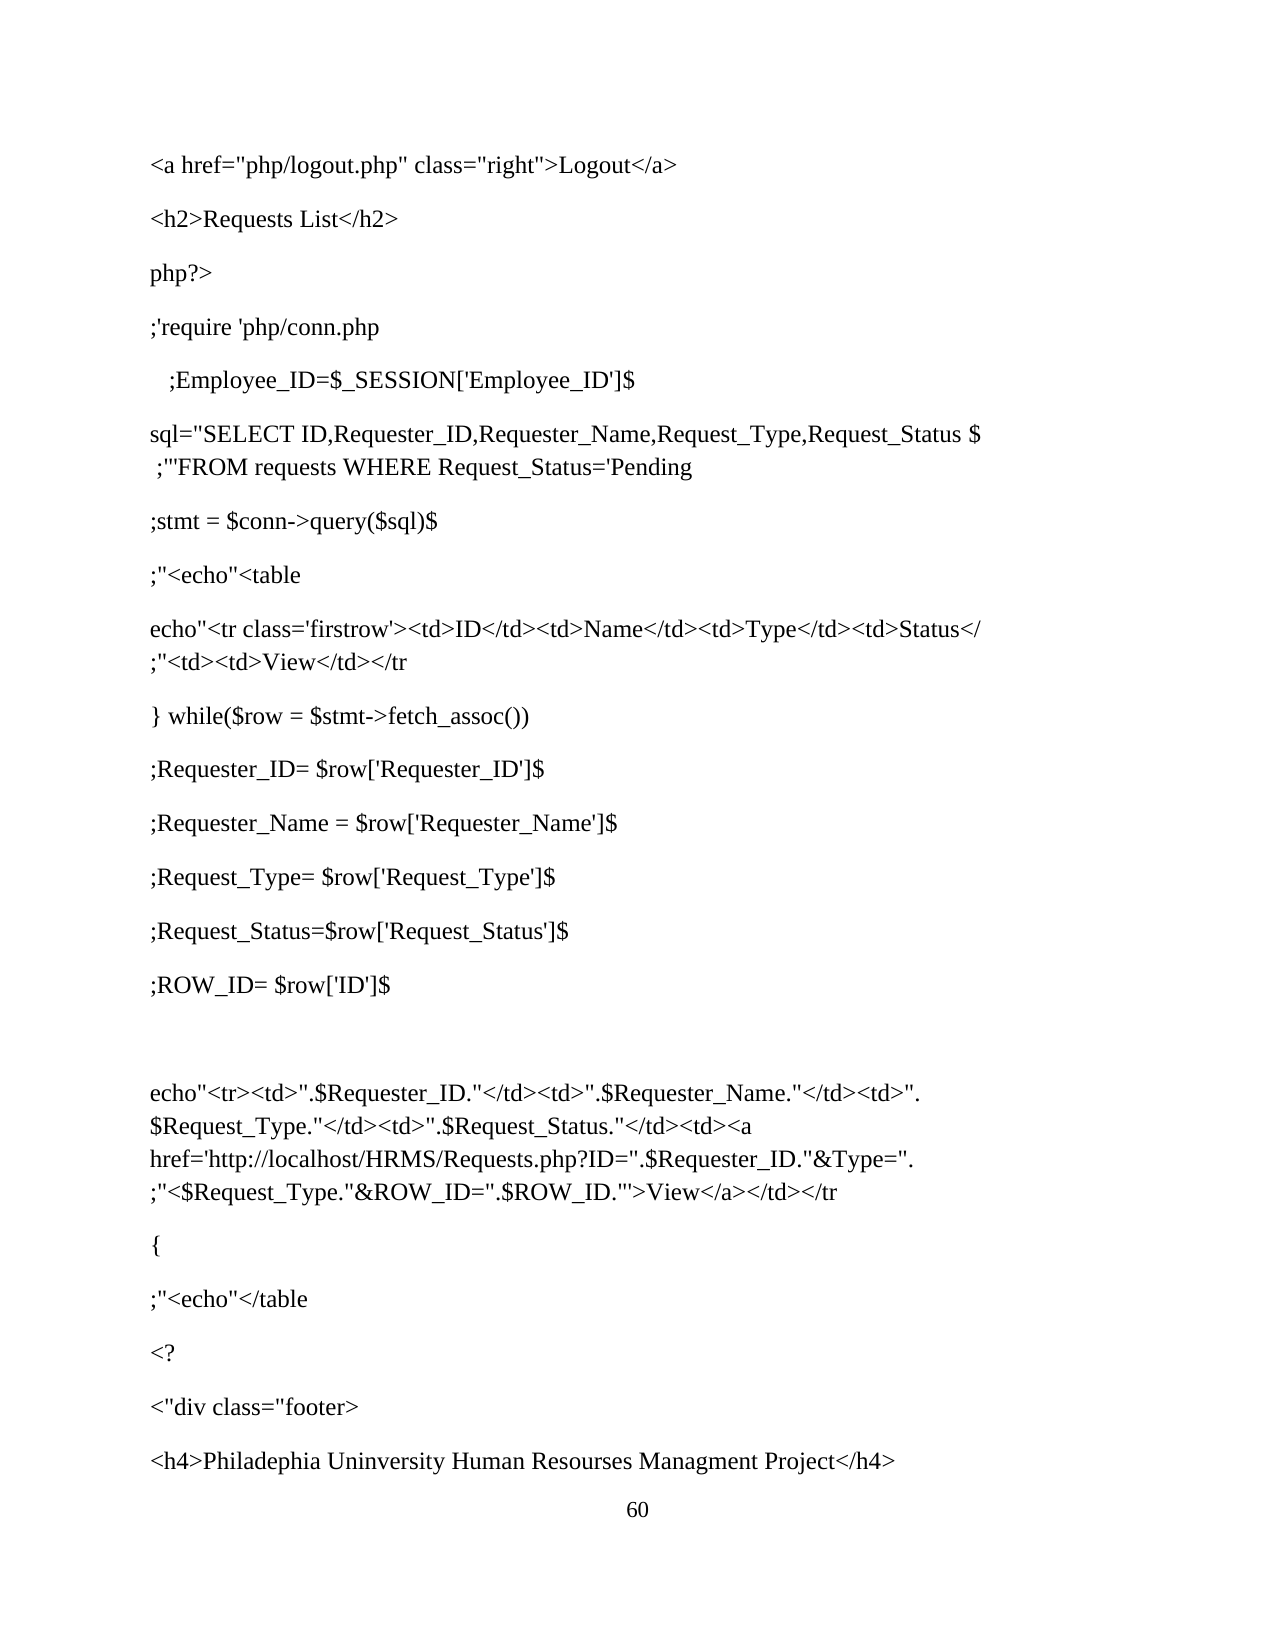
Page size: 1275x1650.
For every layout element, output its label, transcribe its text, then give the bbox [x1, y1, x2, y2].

text echo"</table>"; [150, 1284, 1125, 1313]
text require 'php/conn.php'; [150, 312, 1125, 340]
text <div class="footer"> [150, 1392, 1125, 1421]
text <a href="php/logout.php" class="right">Logout</a> [150, 150, 1125, 179]
text echo"<tr class='firstrow'><td>ID</td><td>Name</td><td>Type</td><td>Status</td><td>View</td></tr>"; [150, 614, 1125, 676]
text $Request_Type= $row['Request_Type']; [150, 862, 1125, 891]
text $stmt = $conn->query($sql); [150, 506, 1125, 535]
text echo"<table>"; [150, 560, 1125, 589]
text $Requester_ID= $row['Requester_ID']; [150, 754, 1125, 783]
text $ROW_ID= $row['ID']; [150, 970, 1125, 999]
text } [150, 1231, 1125, 1259]
text $Request_Status=$row['Request_Status']; [150, 916, 1125, 945]
text <h4>Philadephia Uninversity Human Resourses Managment Project</h4> [150, 1446, 1125, 1475]
text echo"<tr><td>".$Requester_ID."</td><td>".$Requester_Name."</td><td>".$Request_Type."</td><td>".$Request_Status."</td><td><a href='http://localhost/HRMS/Requests.php?ID=".$Requester_ID."&Type=".$Request_Type."&ROW_ID=".$ROW_ID."'>View</a></td></tr>"; [150, 1078, 1125, 1206]
text ?> [150, 1338, 1125, 1367]
text while($row = $stmt->fetch_assoc()) { [150, 701, 1125, 729]
text $sql="SELECT ID,Requester_ID,Requester_Name,Request_Type,Request_Status FROM requests WHERE Request_Status='Pending'"; [150, 419, 1125, 481]
text $Employee_ID=$_SESSION['Employee_ID']; [150, 365, 1125, 394]
text <h2>Requests List</h2> [150, 204, 1125, 233]
text $Requester_Name = $row['Requester_Name']; [150, 808, 1125, 837]
text <?php [150, 258, 1125, 286]
